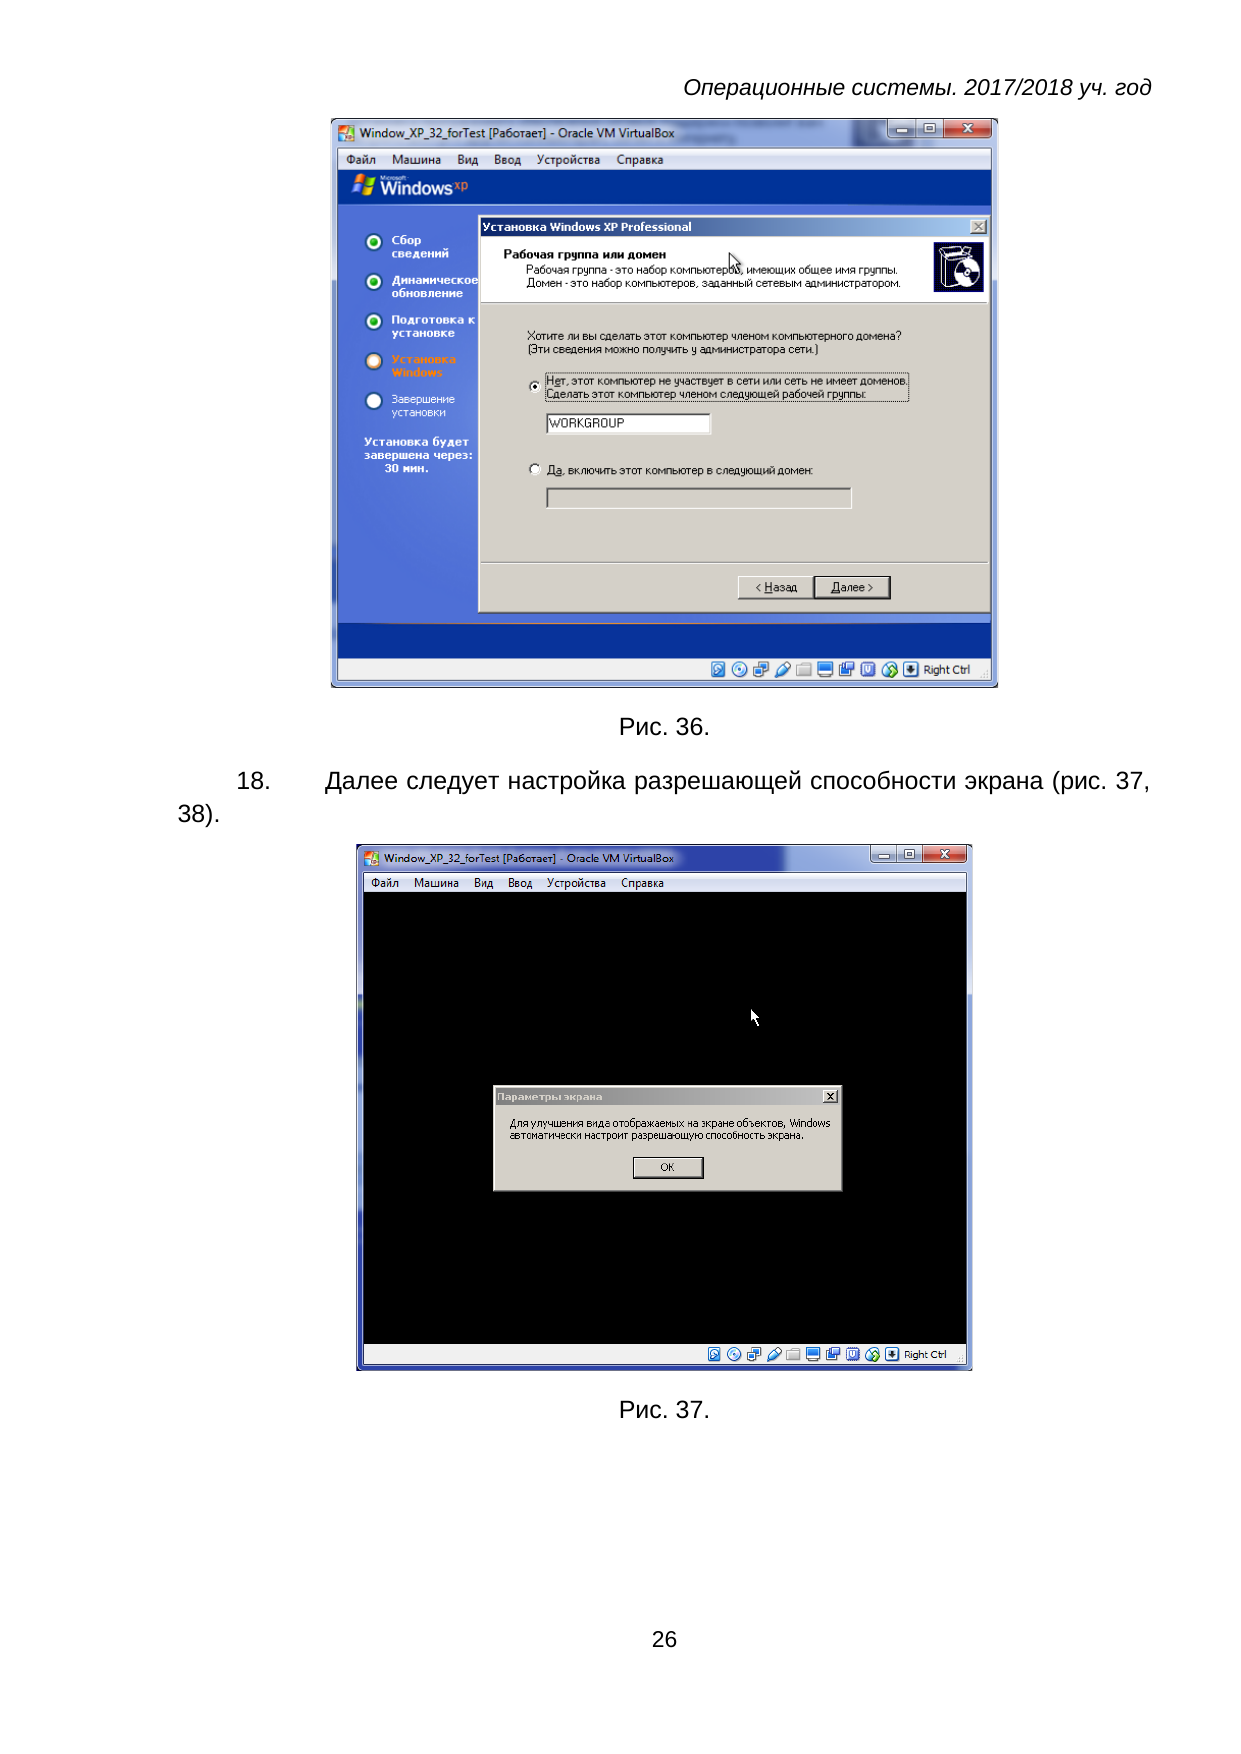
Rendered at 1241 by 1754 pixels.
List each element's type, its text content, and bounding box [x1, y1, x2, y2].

list Далее следует настройка разрешающей способности экрана (рис. 37, 38). [177, 766, 1152, 828]
picture [330, 118, 999, 688]
picture [356, 844, 973, 1371]
text Рис. 37. [177, 1395, 1152, 1424]
text Рис. 36. [177, 712, 1152, 741]
